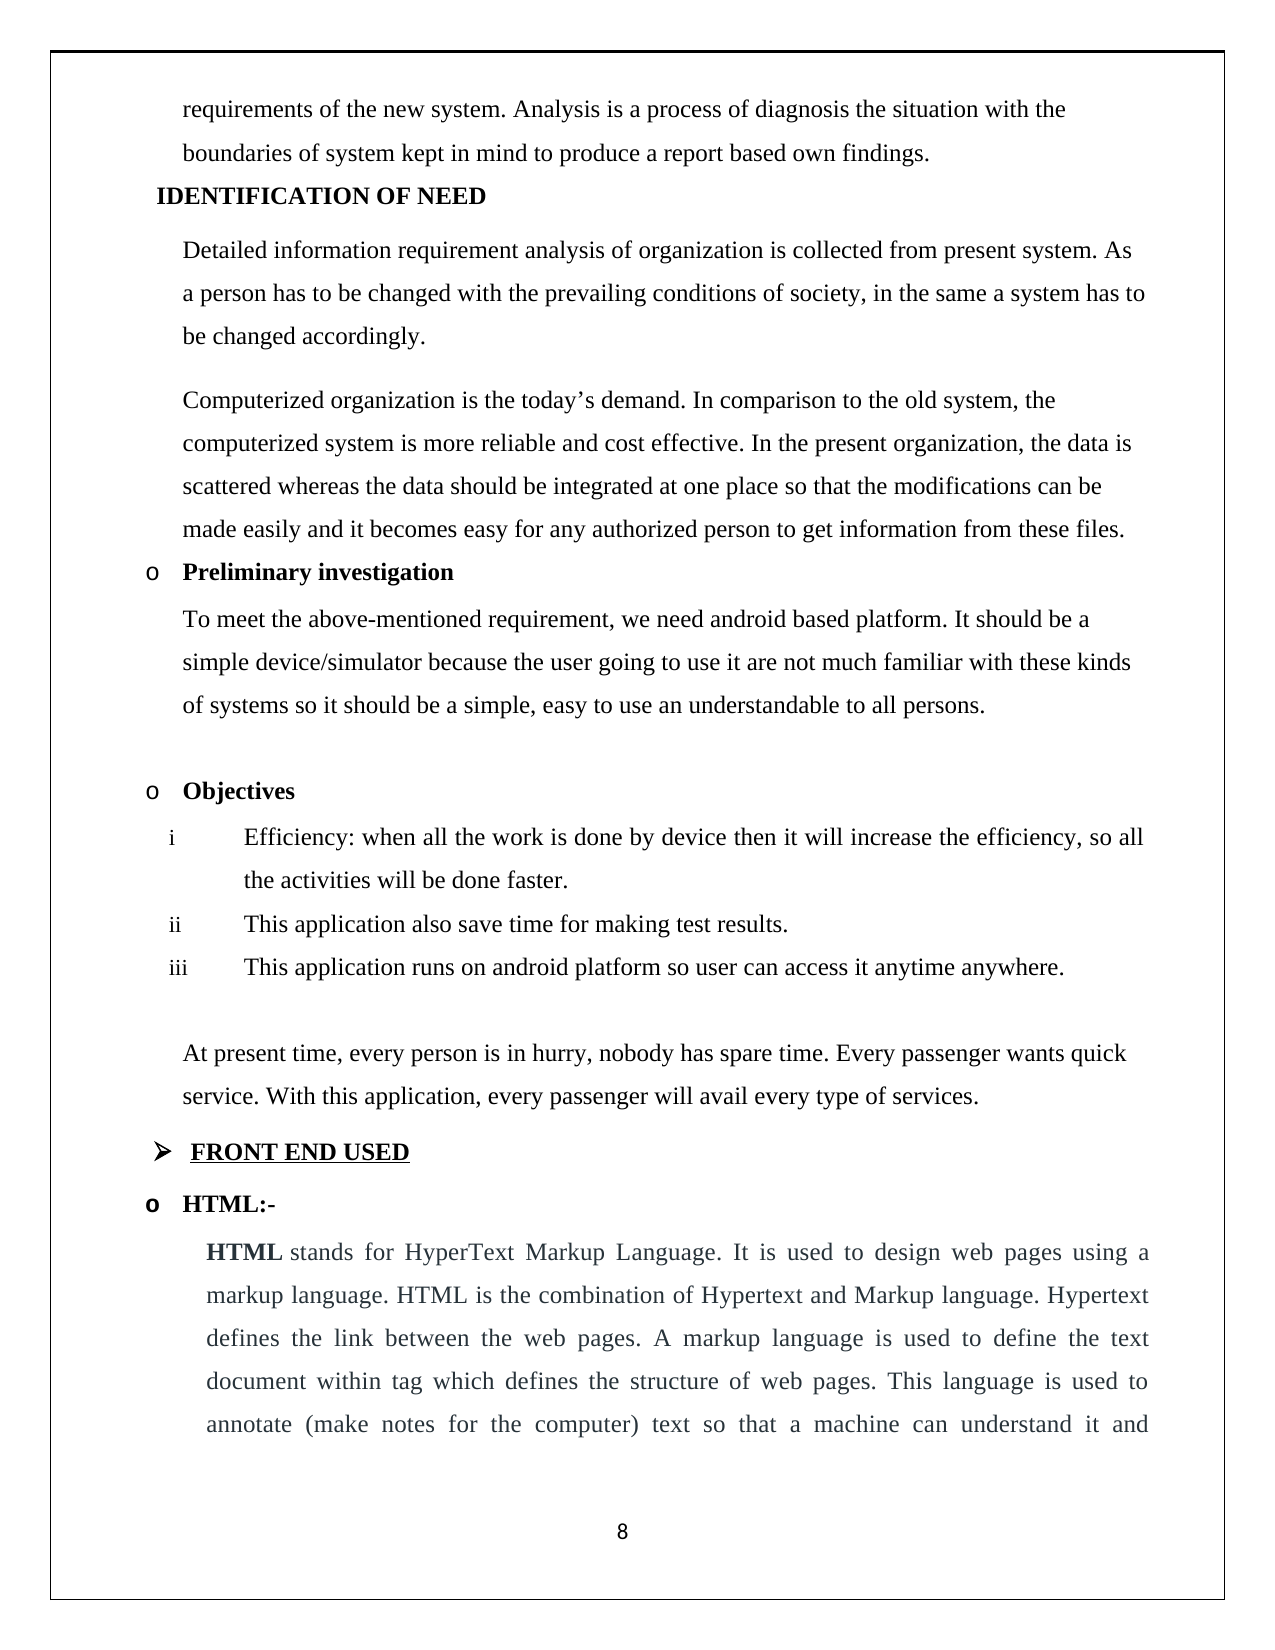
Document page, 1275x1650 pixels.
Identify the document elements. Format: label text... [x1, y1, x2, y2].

list Objectives [145, 776, 1145, 807]
text Detailed information requirement analysis of organization is collected from present system. As a person has to be changed with the prevailing conditions of society, in the same a system has to be changed accordingly. [182, 235, 1145, 350]
list This application also save time for making test results. [169, 909, 1145, 937]
text To meet the above-mentioned requirement, we need android based platform. It should be a simple device/simulator because the user going to use it are not much familiar with these kinds of systems so it should be a simple, easy to use an understandable to all persons. [182, 604, 1145, 719]
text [182, 94, 1145, 166]
text IDENTIFICATION OF NEED [94, 181, 1151, 209]
text Computerized organization is the today’s demand. In comparison to the old system, the computerized system is more reliable and cost effective. In the present organization, the data is scattered whereas the data should be integrated at one place so that the modifications can be made easily and it becomes easy for any authorized person to get information from these files. [182, 385, 1145, 543]
list Efficiency: when all the work is done by device then it will increase the efficiency, so all the activities will be done faster. [169, 822, 1145, 894]
list HTML:- [145, 1189, 1145, 1220]
list This application runs on android platform so user can access it anytime anywhere. [169, 952, 1145, 981]
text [206, 1237, 1151, 1438]
list Preliminary investigation [145, 557, 1145, 588]
subtitle FRONT END USED [153, 1137, 1145, 1166]
text At present time, every person is in hurry, nobody has spare time. Every passenger wants quick service. With this application, every passenger will avail every type of services. [182, 1038, 1145, 1110]
